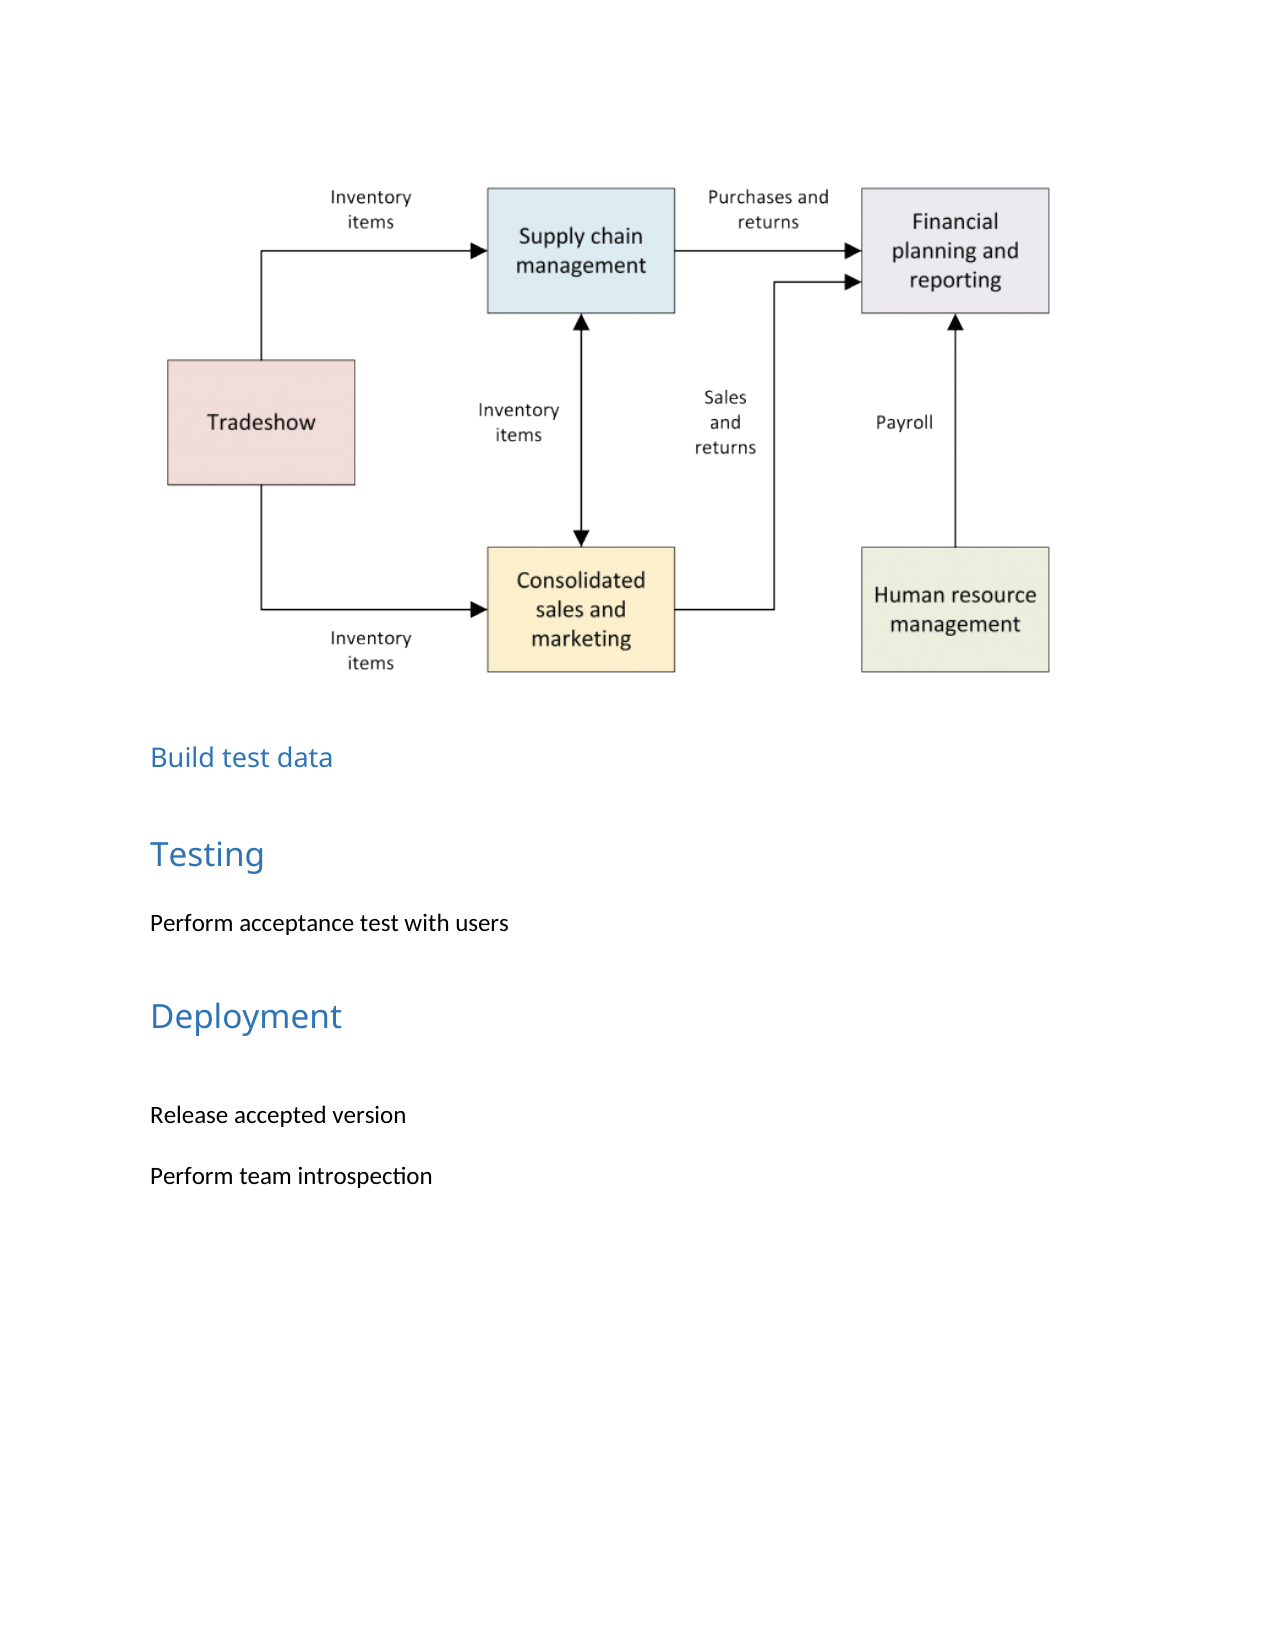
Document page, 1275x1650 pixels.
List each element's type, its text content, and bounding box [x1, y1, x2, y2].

text Release accepted version [150, 1099, 1125, 1130]
text Perform acceptance test with users [150, 907, 1125, 937]
subtitle Testing [150, 831, 1125, 876]
picture [150, 180, 1050, 674]
text Perform team introspection [150, 1160, 1125, 1191]
subtitle Deployment [150, 993, 1125, 1038]
subtitle Build test data [150, 738, 1125, 775]
